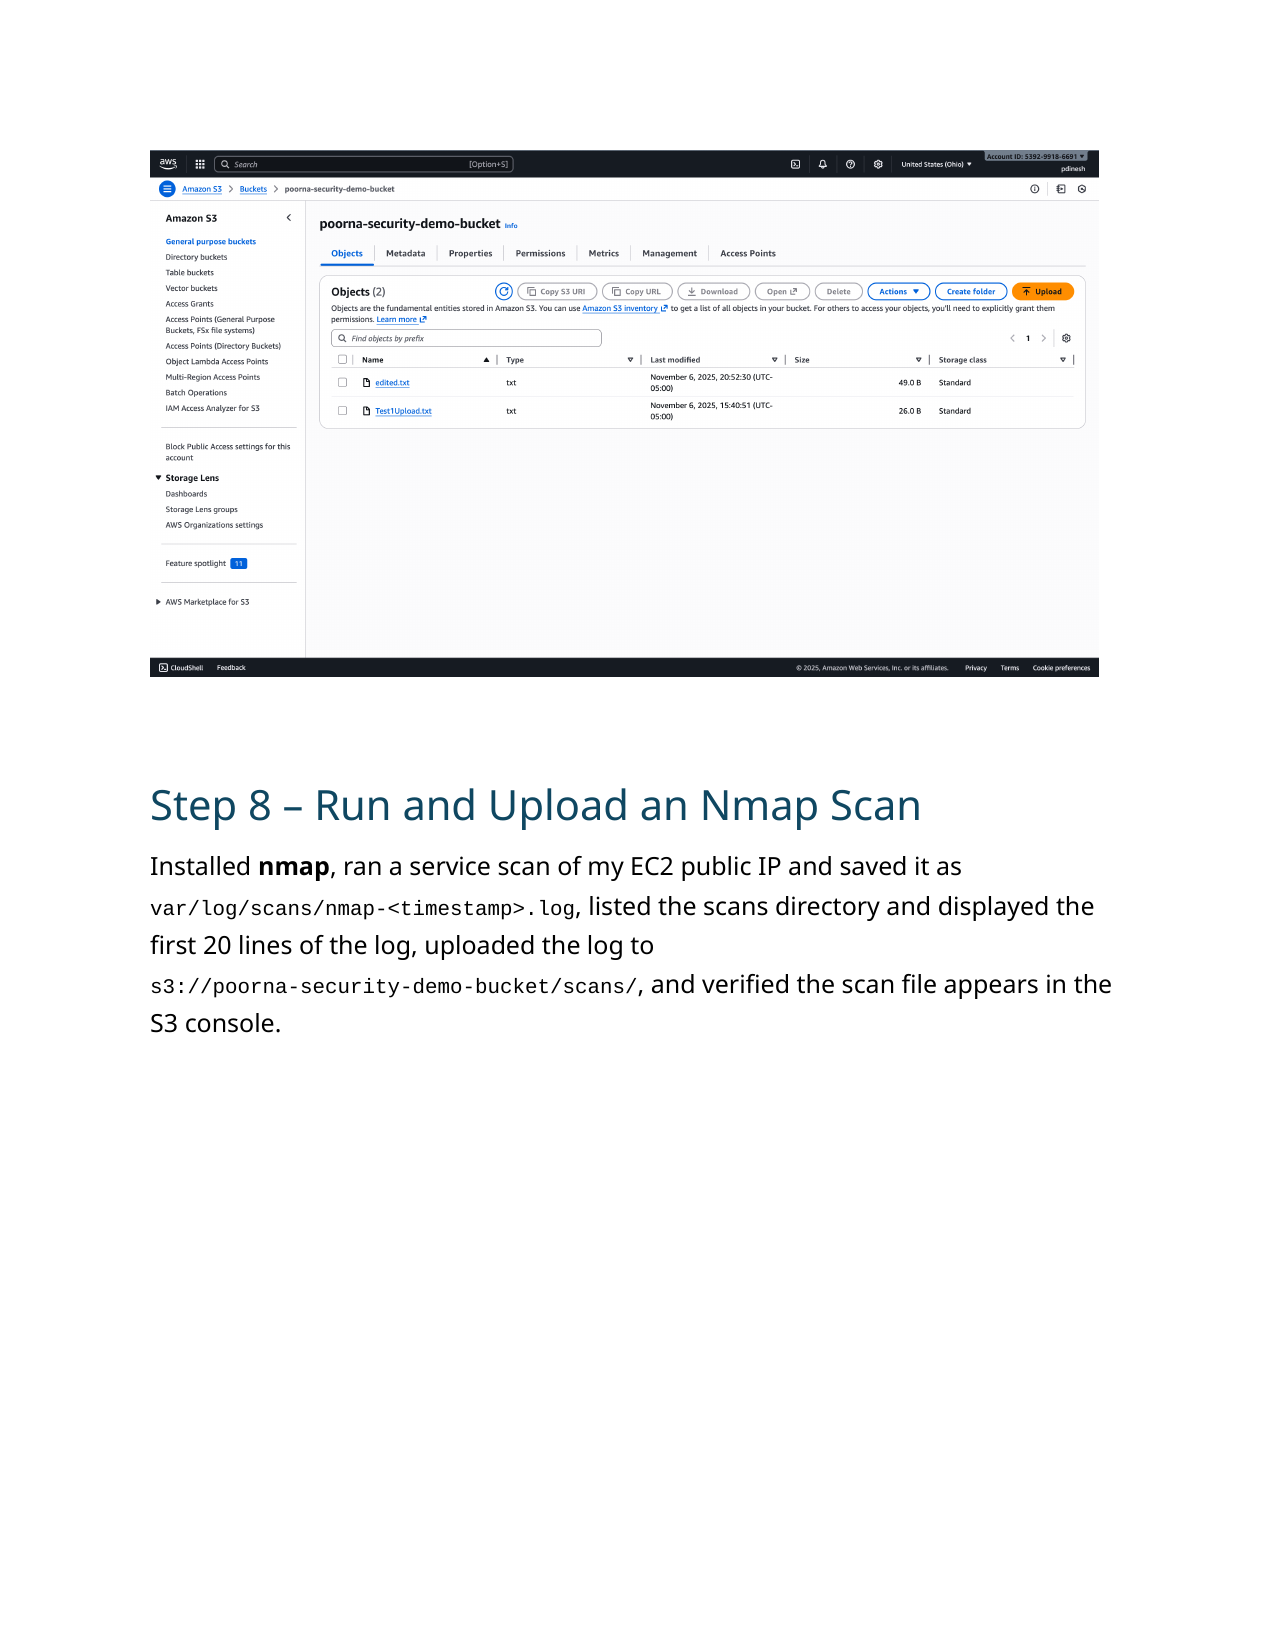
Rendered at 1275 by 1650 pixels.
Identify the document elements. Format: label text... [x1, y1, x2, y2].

subtitle Step 8 – Run and Upload an Nmap Scan [150, 776, 1125, 832]
picture [150, 150, 1099, 677]
text Installed nmap, ran a service scan of my EC2 public IP and saved it as var/log/scans/nmap-<timestamp>.log, listed the scans directory and displayed the first 20 lines of the log, uploaded the log to s3://poorna-security-demo-bucket/scans/, and verified the scan file appears in the S3 console. [150, 849, 1125, 1040]
